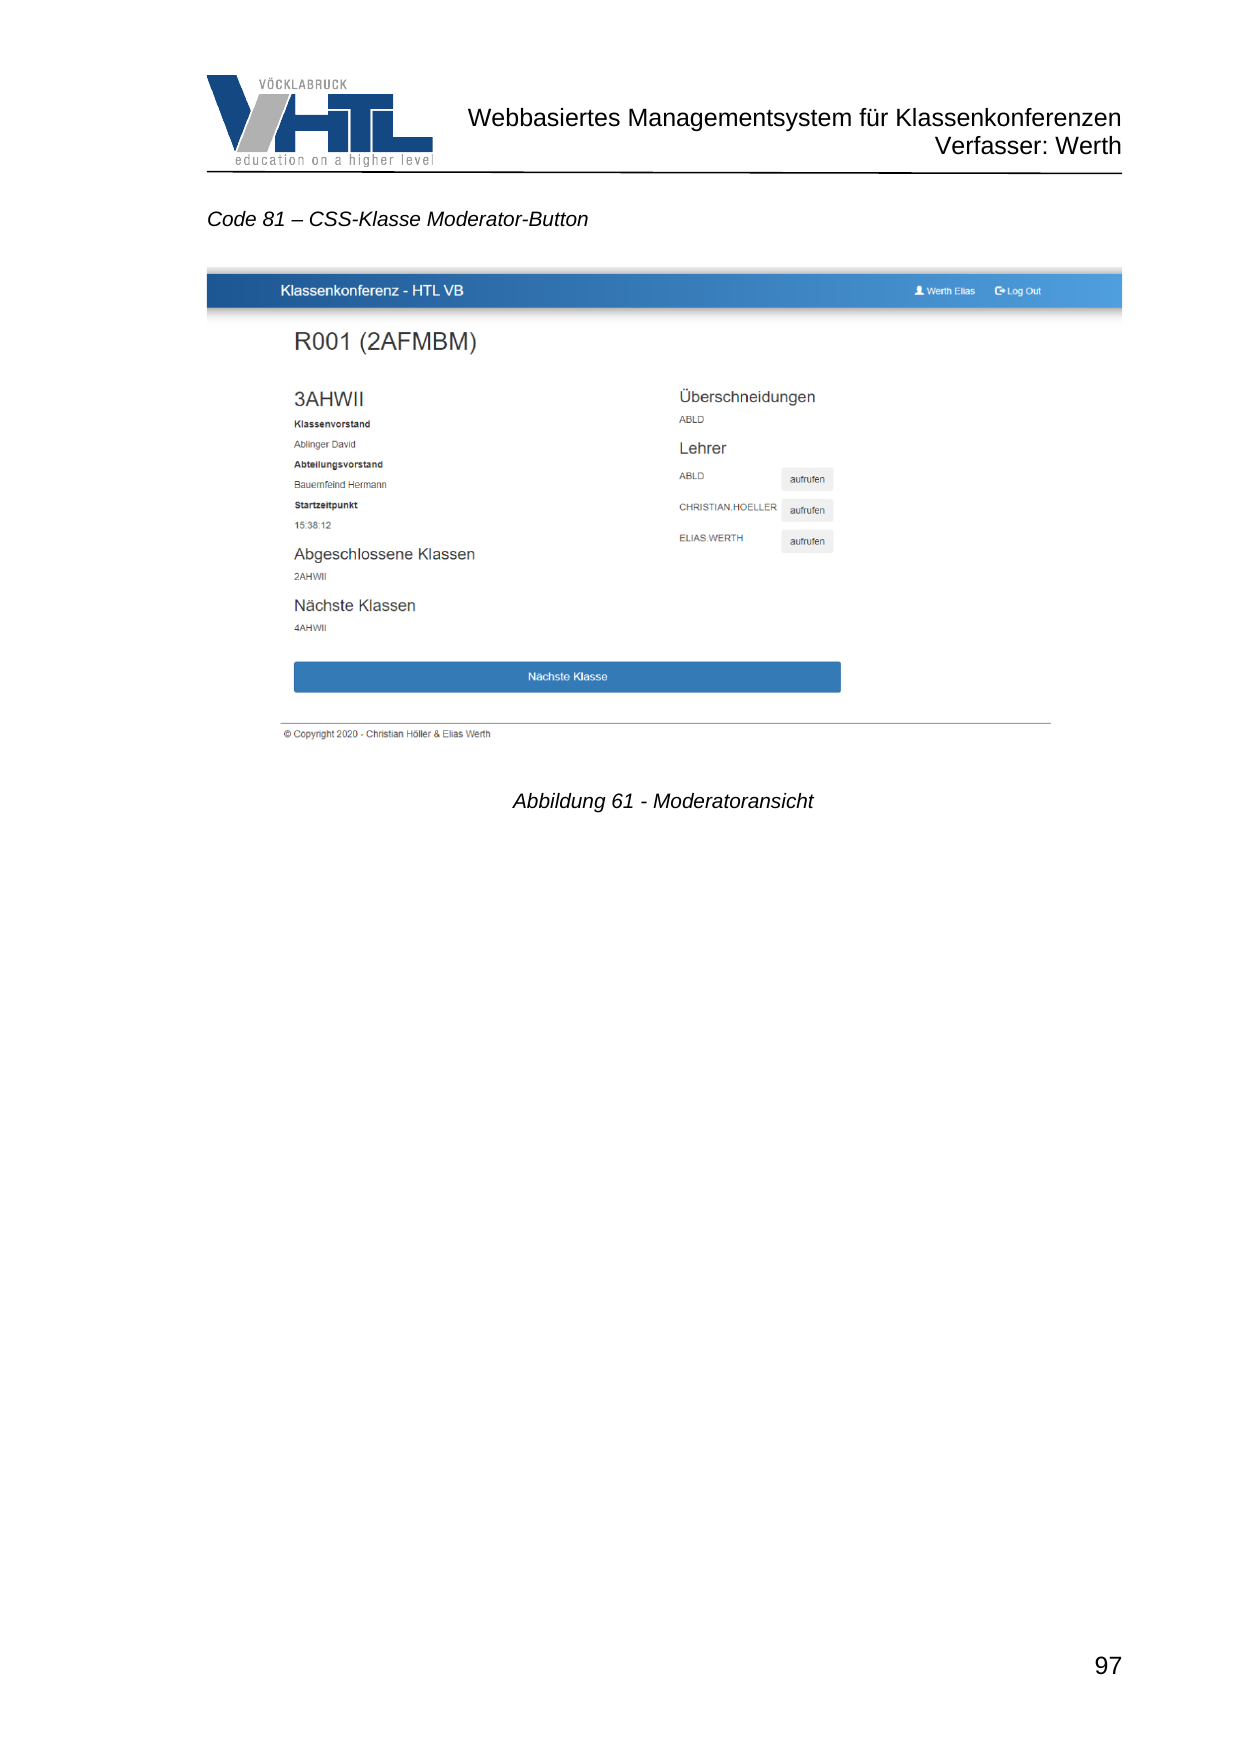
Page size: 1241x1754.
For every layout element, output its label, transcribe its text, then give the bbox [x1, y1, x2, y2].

text Code 81 – CSS-Klasse Moderator-Button [207, 207, 1122, 231]
picture [206, 75, 433, 167]
picture [206, 267, 1123, 778]
